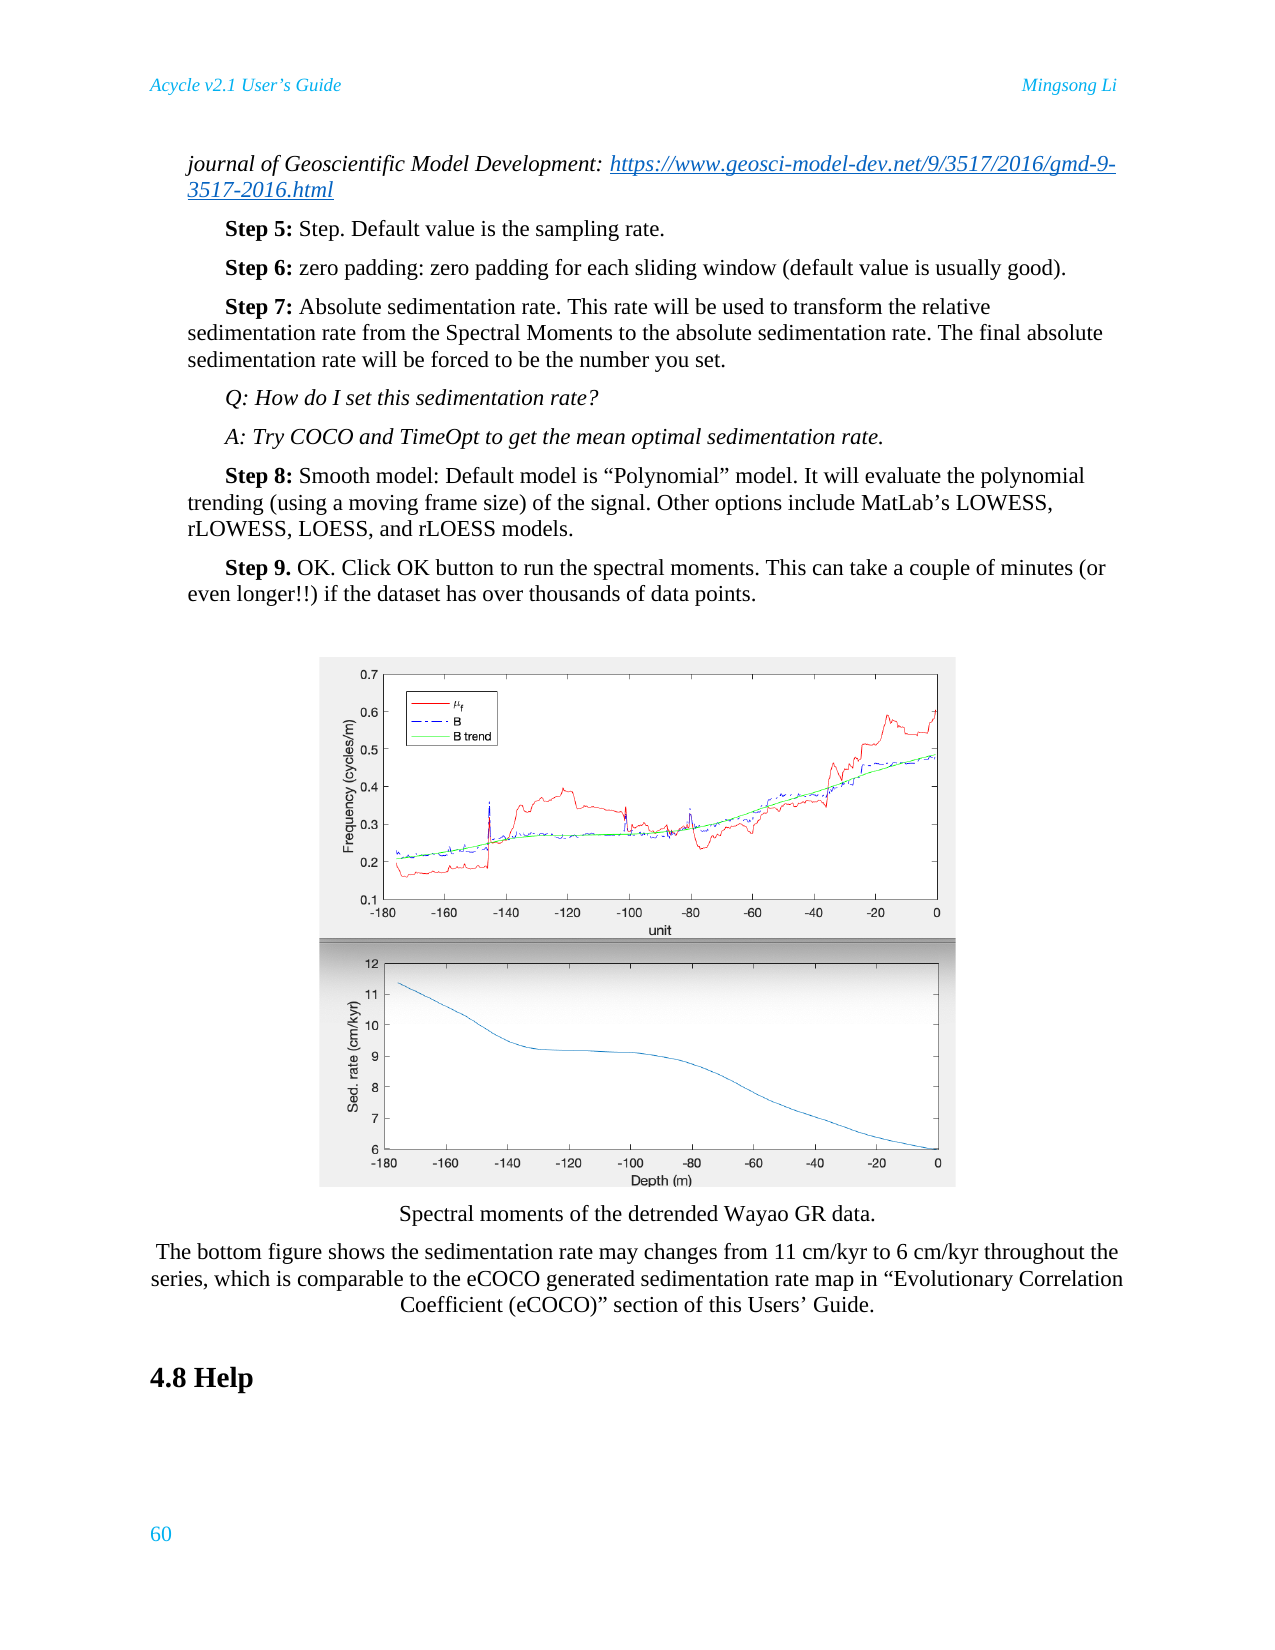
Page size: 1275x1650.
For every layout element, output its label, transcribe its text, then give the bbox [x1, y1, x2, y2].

text Step 7: Absolute sedimentation rate. This rate will be used to transform the relative sedimentation rate from the Spectral Moments to the absolute sedimentation rate. The final absolute sedimentation rate will be forced to be the number you set. [187, 293, 1125, 372]
text Step 5: Step. Default value is the sampling rate. [187, 215, 1125, 242]
text Step 6: zero padding: zero padding for each sliding window (default value is usually good). [187, 254, 1125, 280]
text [187, 150, 1125, 203]
picture [151, 81, 157, 89]
text Step 8: Smooth model: Default model is “Polynomial” model. It will evaluate the polynomial trending (using a moving frame size) of the signal. Other options include MatLab’s LOWESS, rLOWESS, LOESS, and rLOESS models. [187, 462, 1125, 541]
text A: Try COCO and TimeOpt to get the mean optimal sedimentation rate. [187, 423, 1125, 450]
text Step 9. OK. Click OK button to run the spectral moments. This can take a couple of minutes (or even longer!!) if the dataset has over thousands of data points. [187, 554, 1125, 606]
text Spectral moments of the detrended Wayao GR data. [150, 1199, 1125, 1226]
text Q: How do I set this sedimentation rate? [187, 384, 1125, 411]
text The bottom figure shows the sedimentation rate may changes from 11 cm/kyr to 6 cm/kyr throughout the series, which is comparable to the eCOCO generated sedimentation rate map in “Evolutionary Correlation Coefficient (eCOCO)” section of this Users’ Guide. [150, 1238, 1125, 1317]
picture [319, 657, 956, 1187]
subtitle 4.8 Help [150, 1361, 1125, 1394]
